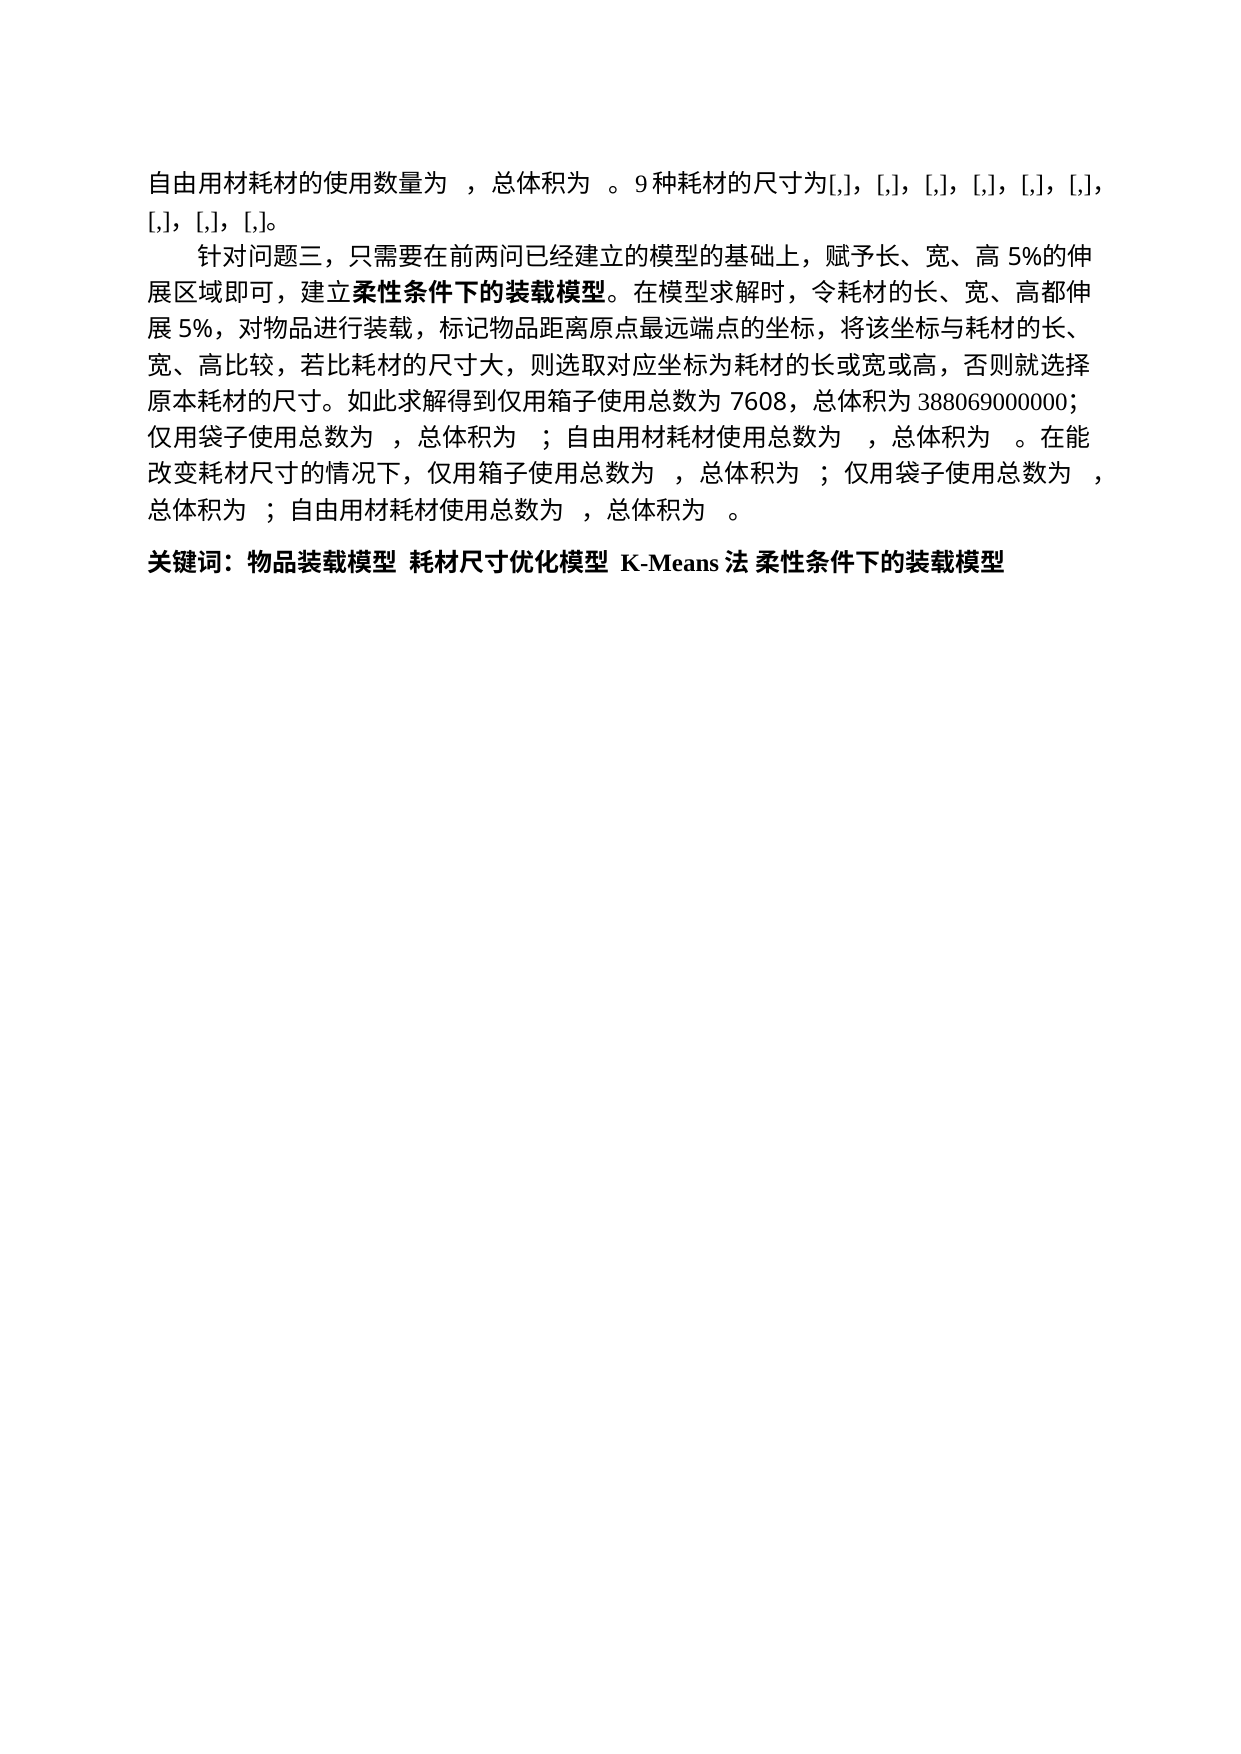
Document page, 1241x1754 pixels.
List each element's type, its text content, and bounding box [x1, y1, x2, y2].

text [148, 164, 1092, 236]
text 关键词：物品装载模型 耗材尺寸优化模型 K-Means法 柔性条件下的装载模型 [148, 526, 1092, 594]
text 针对问题三，只需要在前两问已经建立的模型的基础上，赋予长、宽、高5%的伸展区域即可，建立柔性条件下的装载模型。在模型求解时，令耗材的长、宽、高都伸展5%，对物品进行装载，标记物品距离原点最远端点的坐标，将该坐标与耗材的长、宽、高比较，若比耗材的尺寸大，则选取对应坐标为耗材的长或宽或高，否则就选择原本耗材的尺寸。如此求解得到仅用箱子使用总数为7608，总体积为388069000000；仅用袋子使用总数为 ，总体积为 ；自由用材耗材使用总数为 ，总体积为 。在能改变耗材尺寸的情况下，仅用箱子使用总数为 ，总体积为 ；仅用袋子使用总数为 ，总体积为 ；自由用材耗材使用总数为 ，总体积为 。 [148, 236, 1092, 526]
